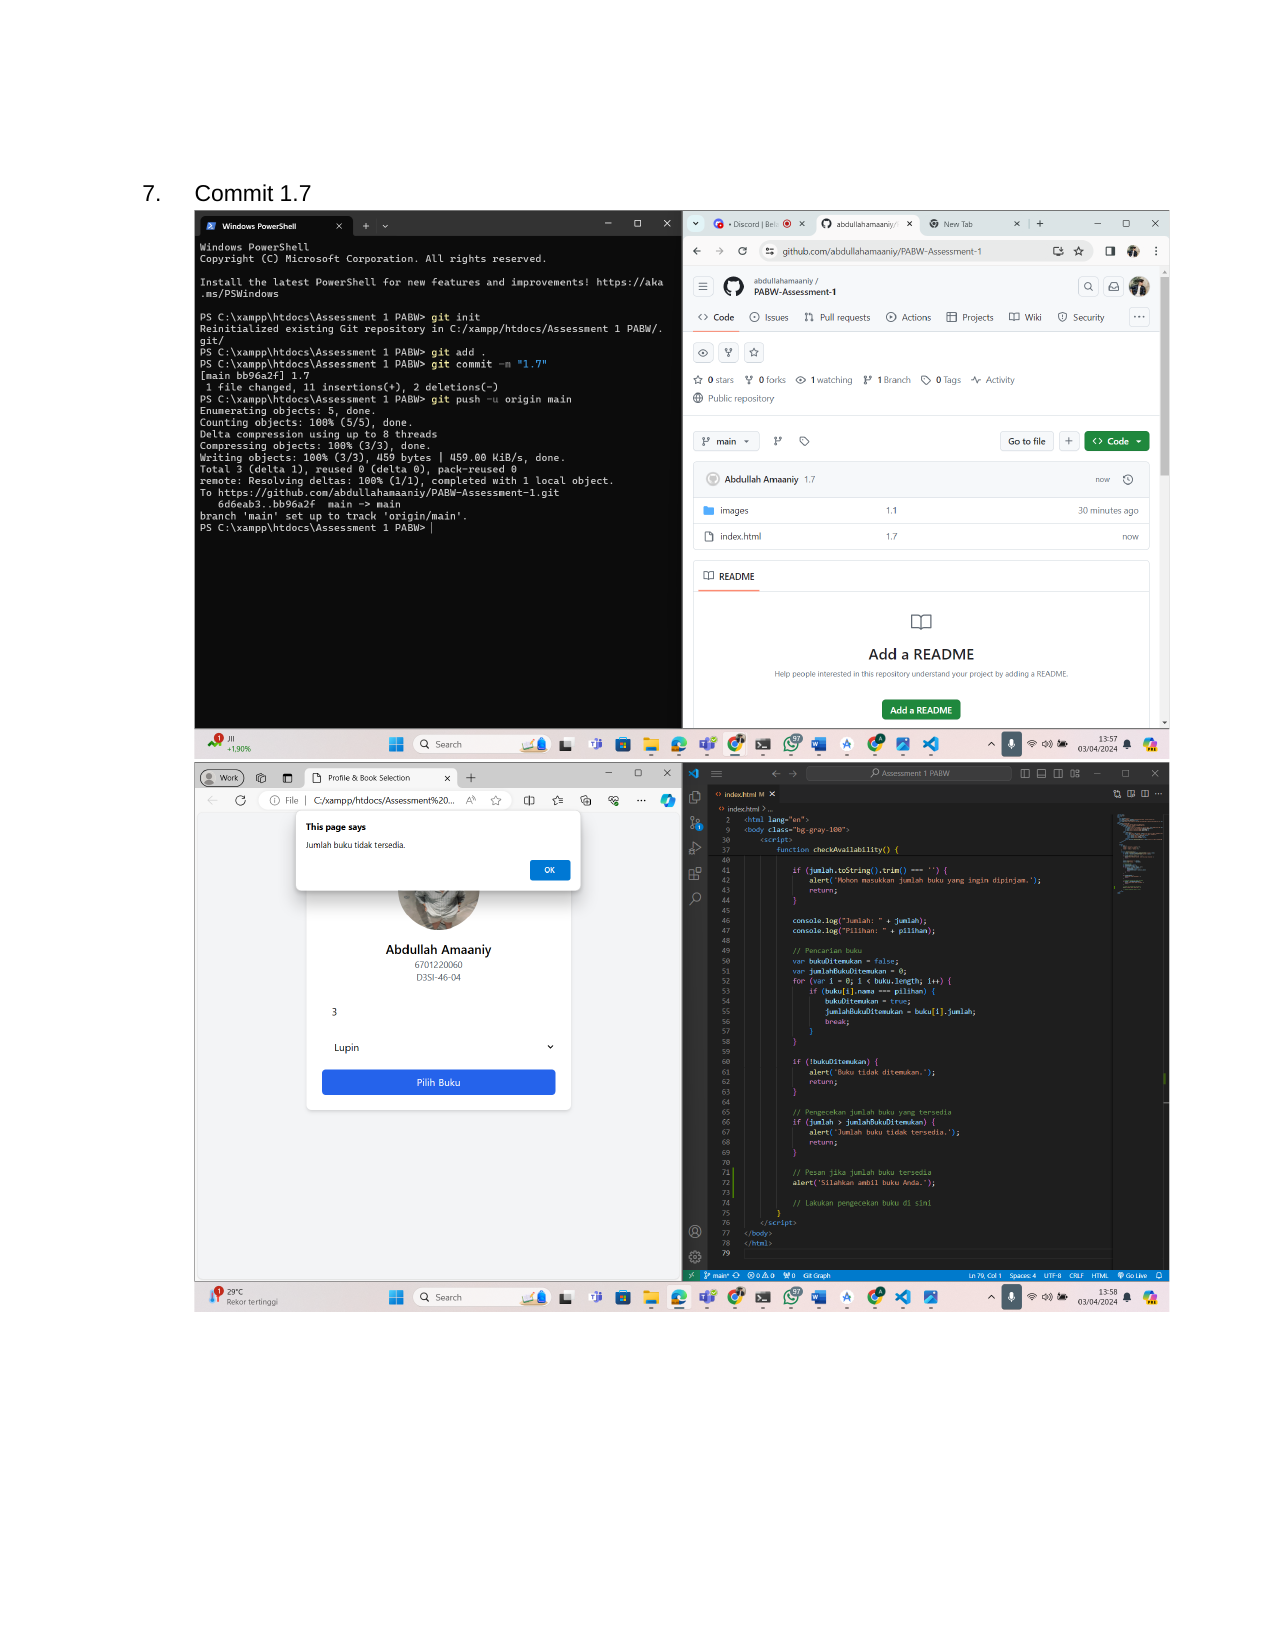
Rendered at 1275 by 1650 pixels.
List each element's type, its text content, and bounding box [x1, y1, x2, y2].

list Commit 1.7 [142, 180, 1125, 207]
picture [194, 762, 1170, 1312]
picture [194, 210, 1170, 759]
